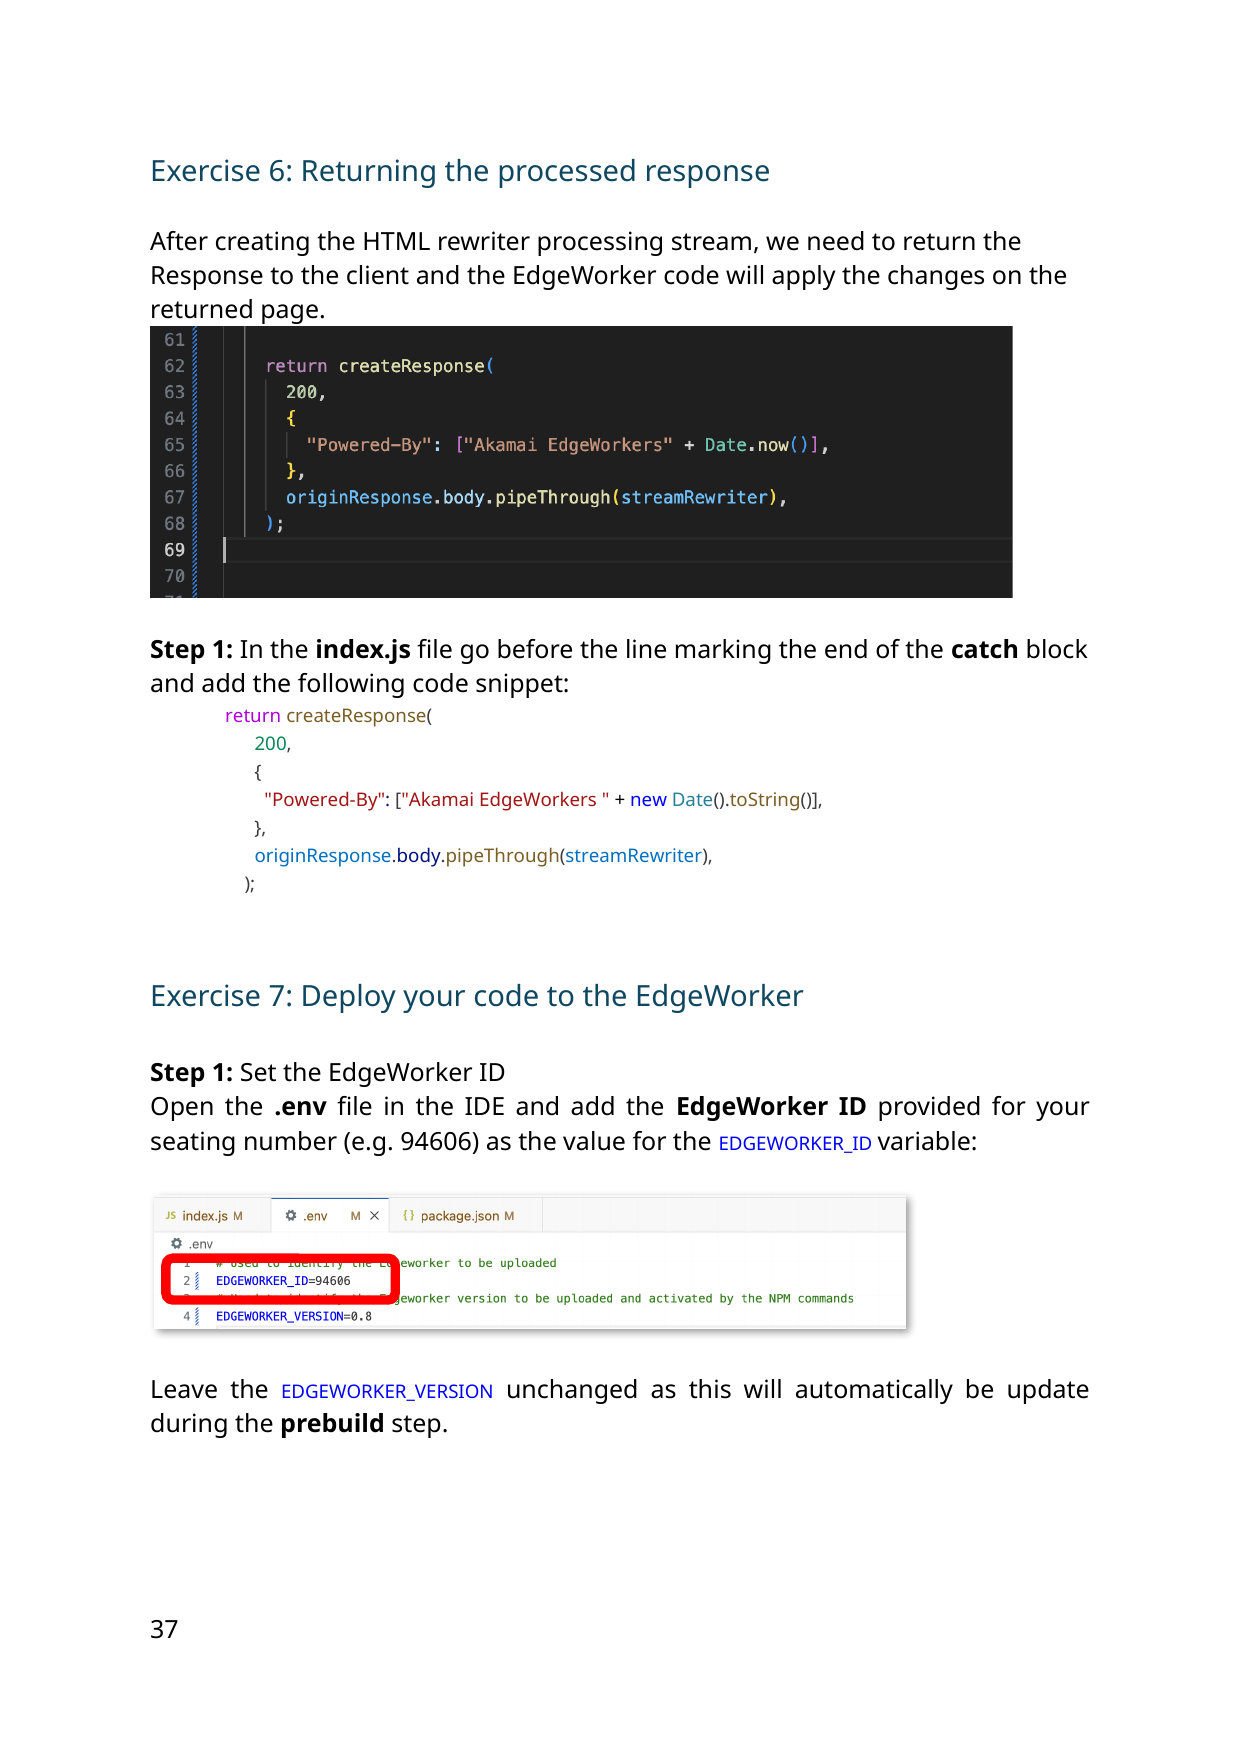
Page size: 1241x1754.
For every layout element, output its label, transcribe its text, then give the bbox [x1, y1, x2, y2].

picture [154, 1195, 906, 1329]
text Exercise 6: Returning the processed response [150, 150, 1090, 190]
text After creating the HTML rewriter processing stream, we need to return the Response to the client and the EdgeWorker code will apply the changes on the returned page. [150, 224, 1090, 326]
text return createResponse( [150, 699, 1090, 727]
text Exercise 7: Deploy your code to the EdgeWorker [150, 976, 1090, 1015]
picture [150, 326, 1013, 598]
text Open the .env file in the IDE and add the EdgeWorker ID provided for your seating number (e.g. 94606) as the value for the EDGEWORKER_ID variable: [150, 1089, 1090, 1157]
text }, [225, 812, 1090, 840]
text ); [225, 868, 1090, 896]
text originResponse.body.pipeThrough(streamRewriter), [225, 840, 1090, 868]
text Leave the EDGEWORKER_VERSION unchanged as this will automatically be update during the prebuild step. [150, 1372, 1090, 1440]
text Step 1: Set the EdgeWorker ID [150, 1055, 1090, 1089]
text { [225, 756, 1090, 784]
text Step 1: In the index.js file go before the line marking the end of the catch block and add the following code snippet: [150, 631, 1090, 699]
text 200, [225, 727, 1090, 756]
text "Powered-By": ["Akamai EdgeWorkers " + new Date().toString()], [225, 784, 1090, 812]
